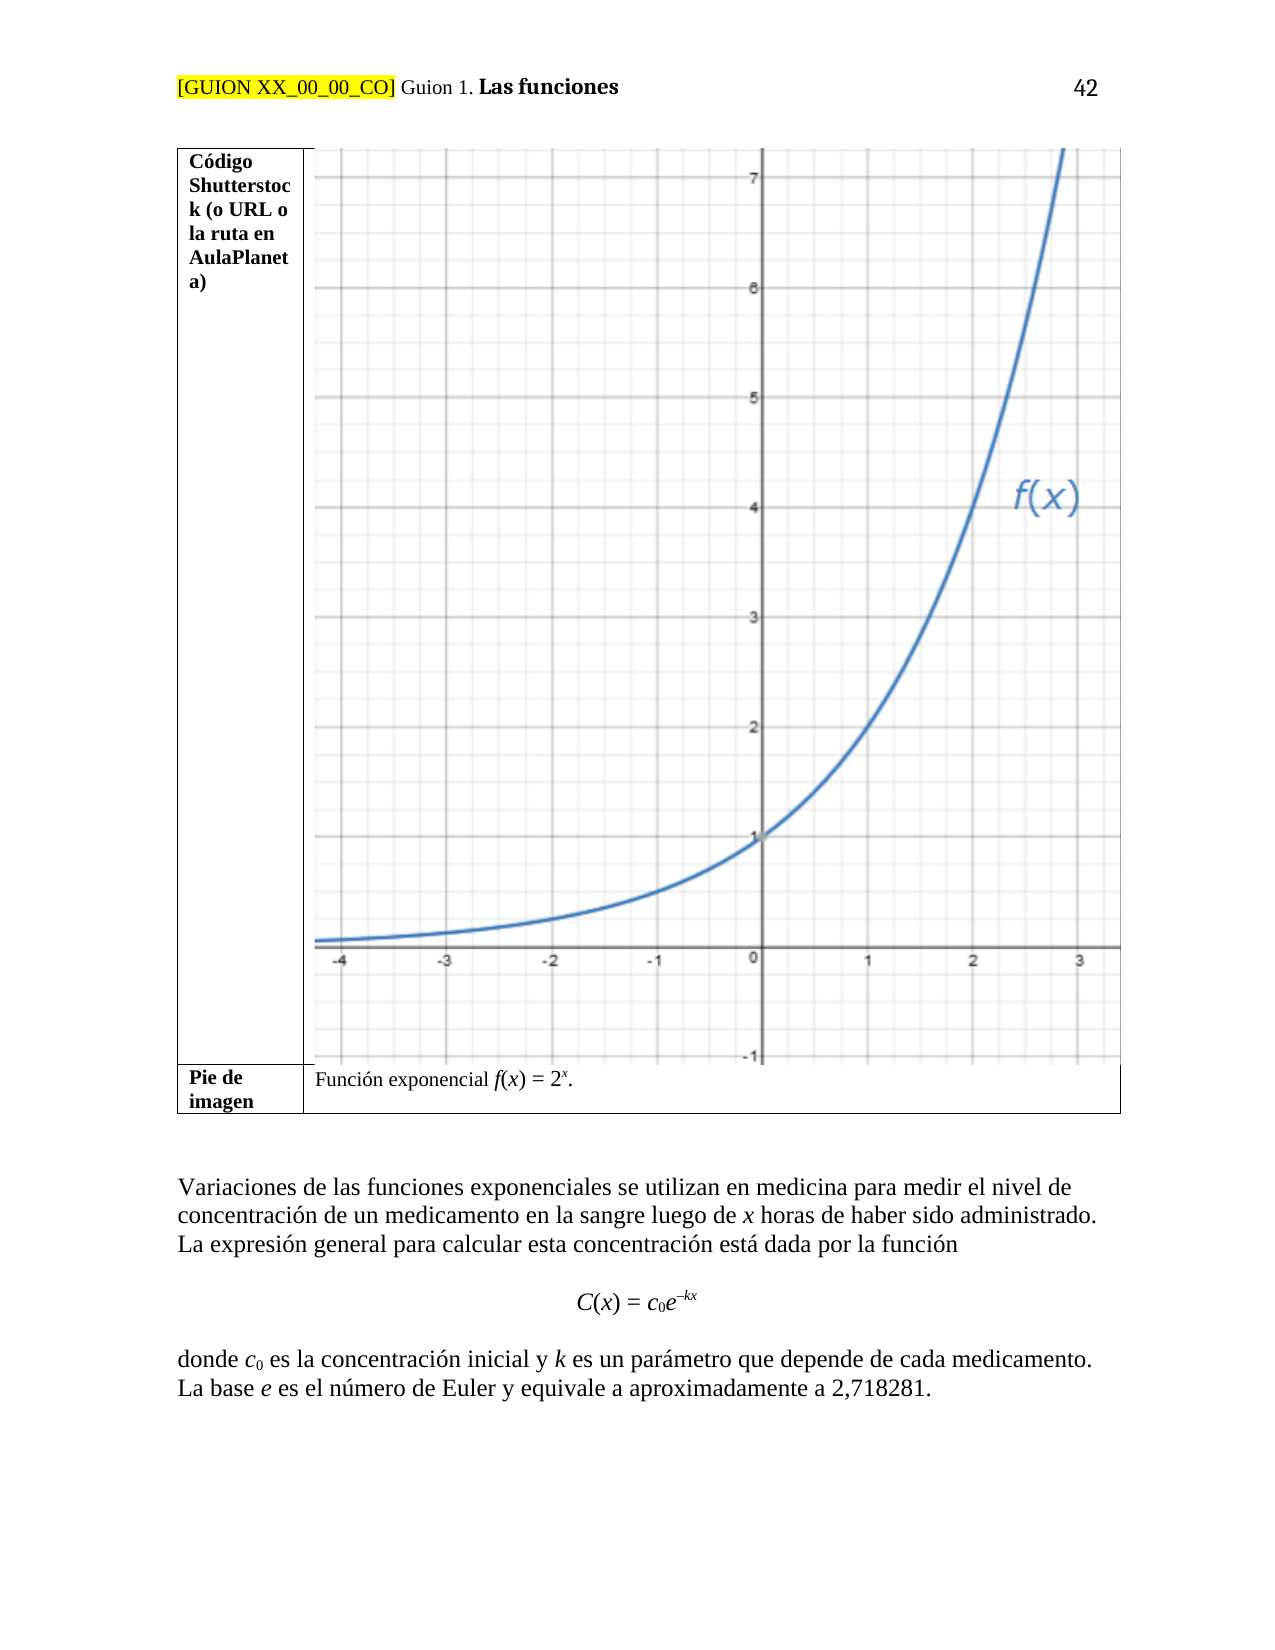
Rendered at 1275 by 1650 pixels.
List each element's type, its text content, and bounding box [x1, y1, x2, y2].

text C(x) = c0e–kx [177, 1287, 1098, 1316]
table_cell Función exponencial f(x) = 2x. [304, 1065, 1120, 1113]
picture [314, 148, 1121, 1065]
table_cell Código Shutterstock (o URL o la ruta en AulaPlaneta) [178, 149, 303, 1064]
text donde c0 es la concentración inicial y k es un parámetro que depende de cada medicamento. La base e es el número de Euler y equivale a aproximadamente a 2,718281. [177, 1344, 1098, 1402]
table_cell [304, 149, 314, 1064]
table_cell Pie de imagen [178, 1065, 303, 1113]
text Variaciones de las funciones exponenciales se utilizan en medicina para medir el nivel de concentración de un medicamento en la sangre luego de x horas de haber sido administrado. La expresión general para calcular esta concentración está dada por la función [177, 1172, 1098, 1258]
